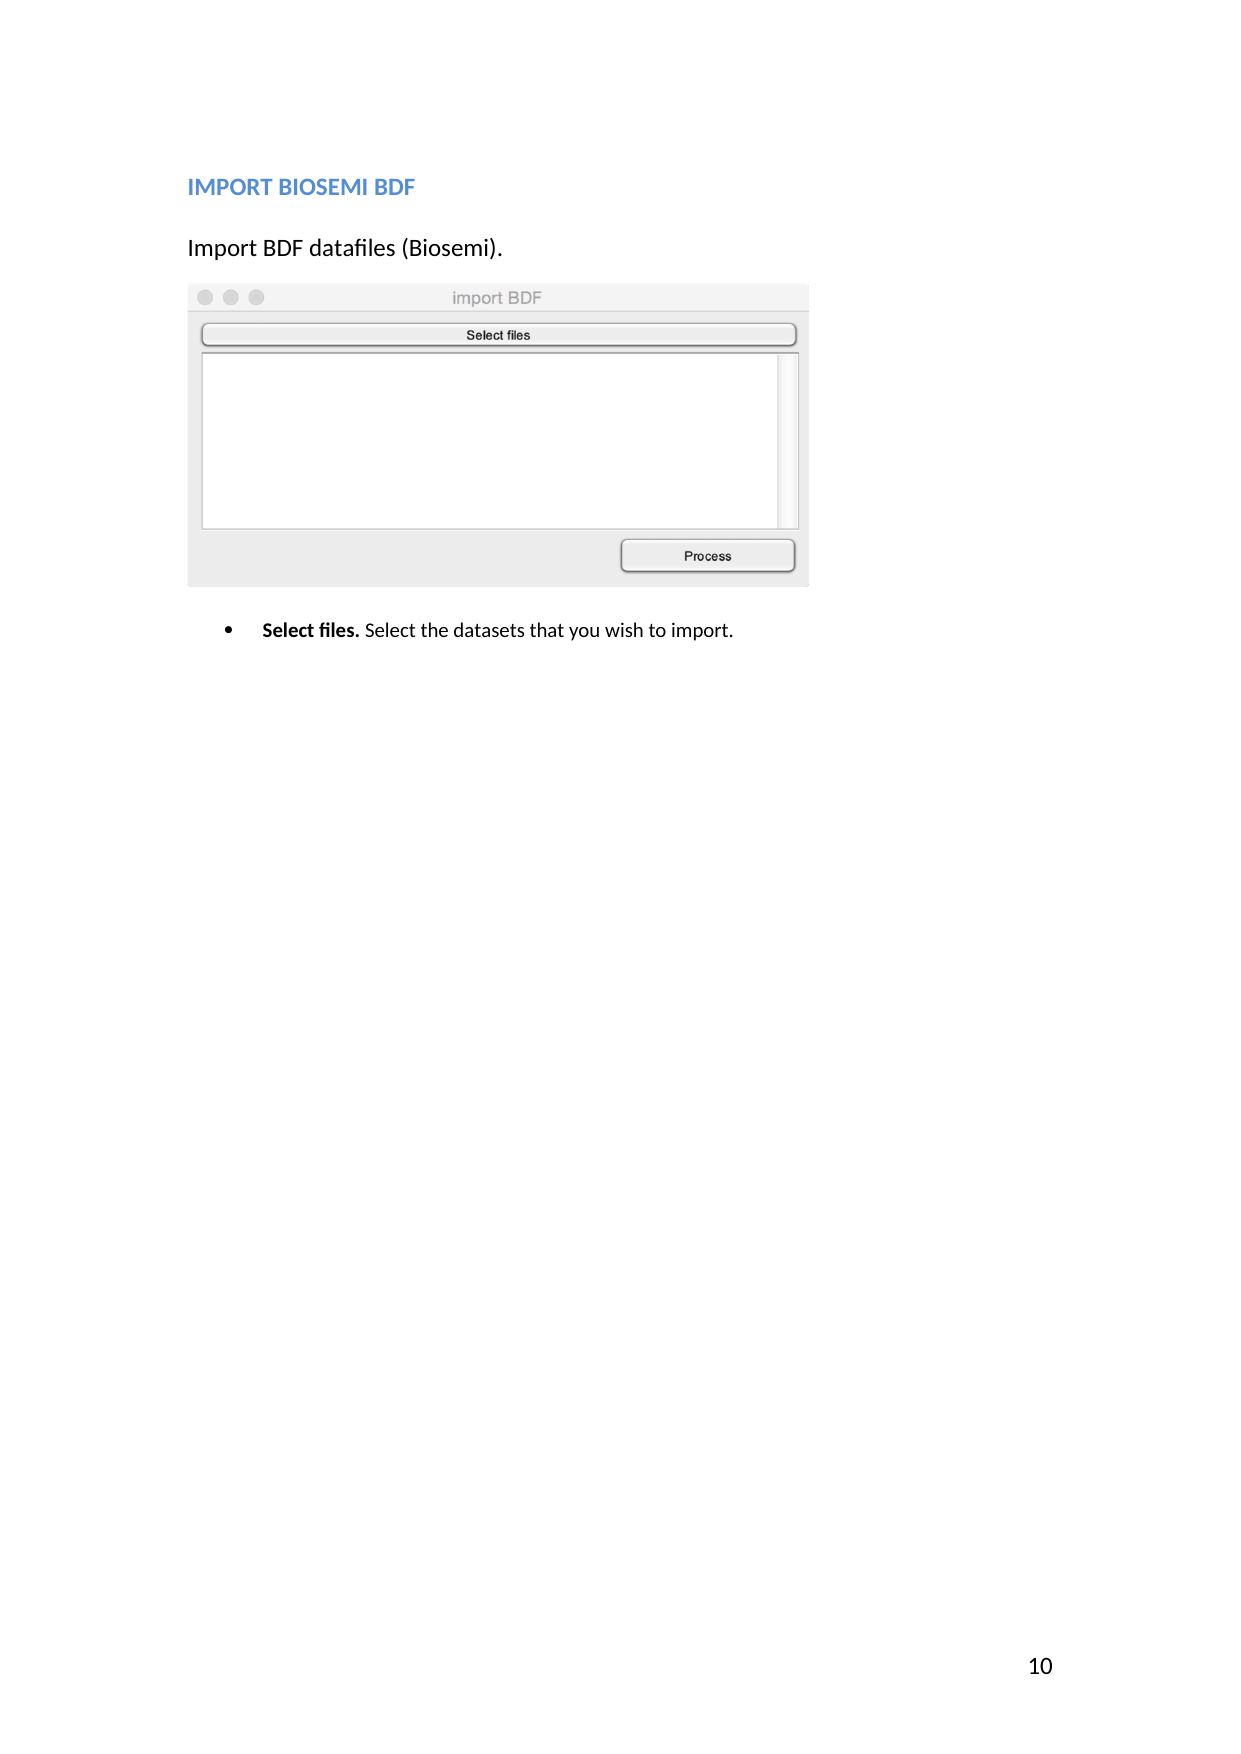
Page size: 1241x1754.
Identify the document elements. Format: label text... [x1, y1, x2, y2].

list Select files. Select the datasets that you wish to import. [225, 617, 1053, 642]
picture [187, 283, 809, 587]
text Import BDF datafiles (Biosemi). [187, 232, 1053, 262]
subtitle Import Biosemi BDF [187, 171, 1053, 201]
